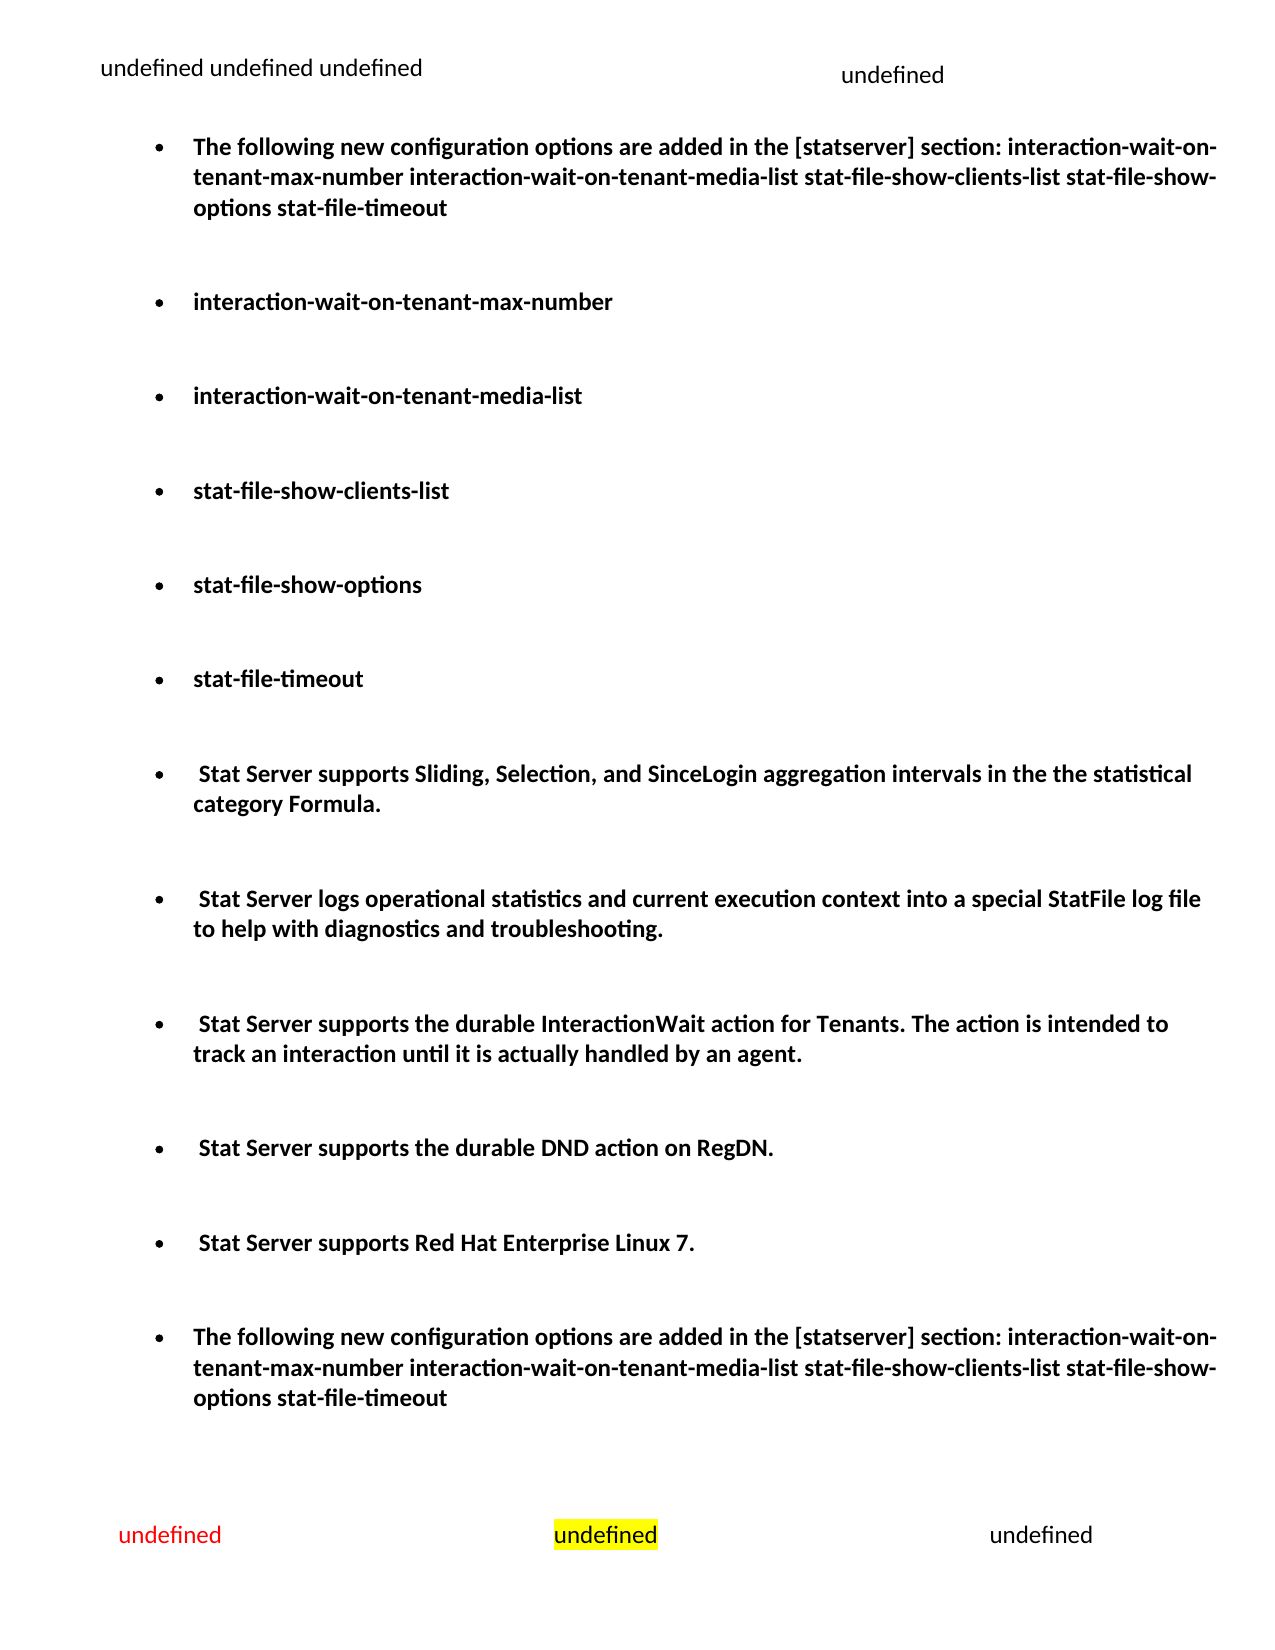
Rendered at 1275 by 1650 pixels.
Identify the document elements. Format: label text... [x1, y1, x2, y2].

list Stat Server supports Sliding, Selection, and SinceLogin aggregation intervals in the the statistical category Formula. [156, 758, 1226, 819]
list interaction-wait-on-tenant-max-number [156, 286, 1226, 317]
list Stat Server supports the durable DND action on RegDN. [156, 1133, 1226, 1163]
list The following new configuration options are added in the [statserver] section: interaction-wait-on-tenant-max-number interaction-wait-on-tenant-media-list stat-file-show-clients-list stat-file-show-options stat-file-timeout [156, 131, 1226, 222]
list The following new configuration options are added in the [statserver] section: interaction-wait-on-tenant-max-number interaction-wait-on-tenant-media-list stat-file-show-clients-list stat-file-show-options stat-file-timeout [156, 1321, 1226, 1413]
list Stat Server supports Red Hat Enterprise Linux 7. [156, 1227, 1226, 1257]
list Stat Server supports the durable InteractionWait action for Tenants. The action is intended to track an interaction until it is actually handled by an agent. [156, 1008, 1226, 1069]
list stat-file-timeout [156, 663, 1226, 694]
list stat-file-show-clients-list [156, 475, 1226, 505]
list interaction-wait-on-tenant-media-list [156, 380, 1226, 411]
list Stat Server logs operational statistics and current execution context into a special StatFile log file to help with diagnostics and troubleshooting. [156, 883, 1226, 944]
list stat-file-show-options [156, 569, 1226, 600]
